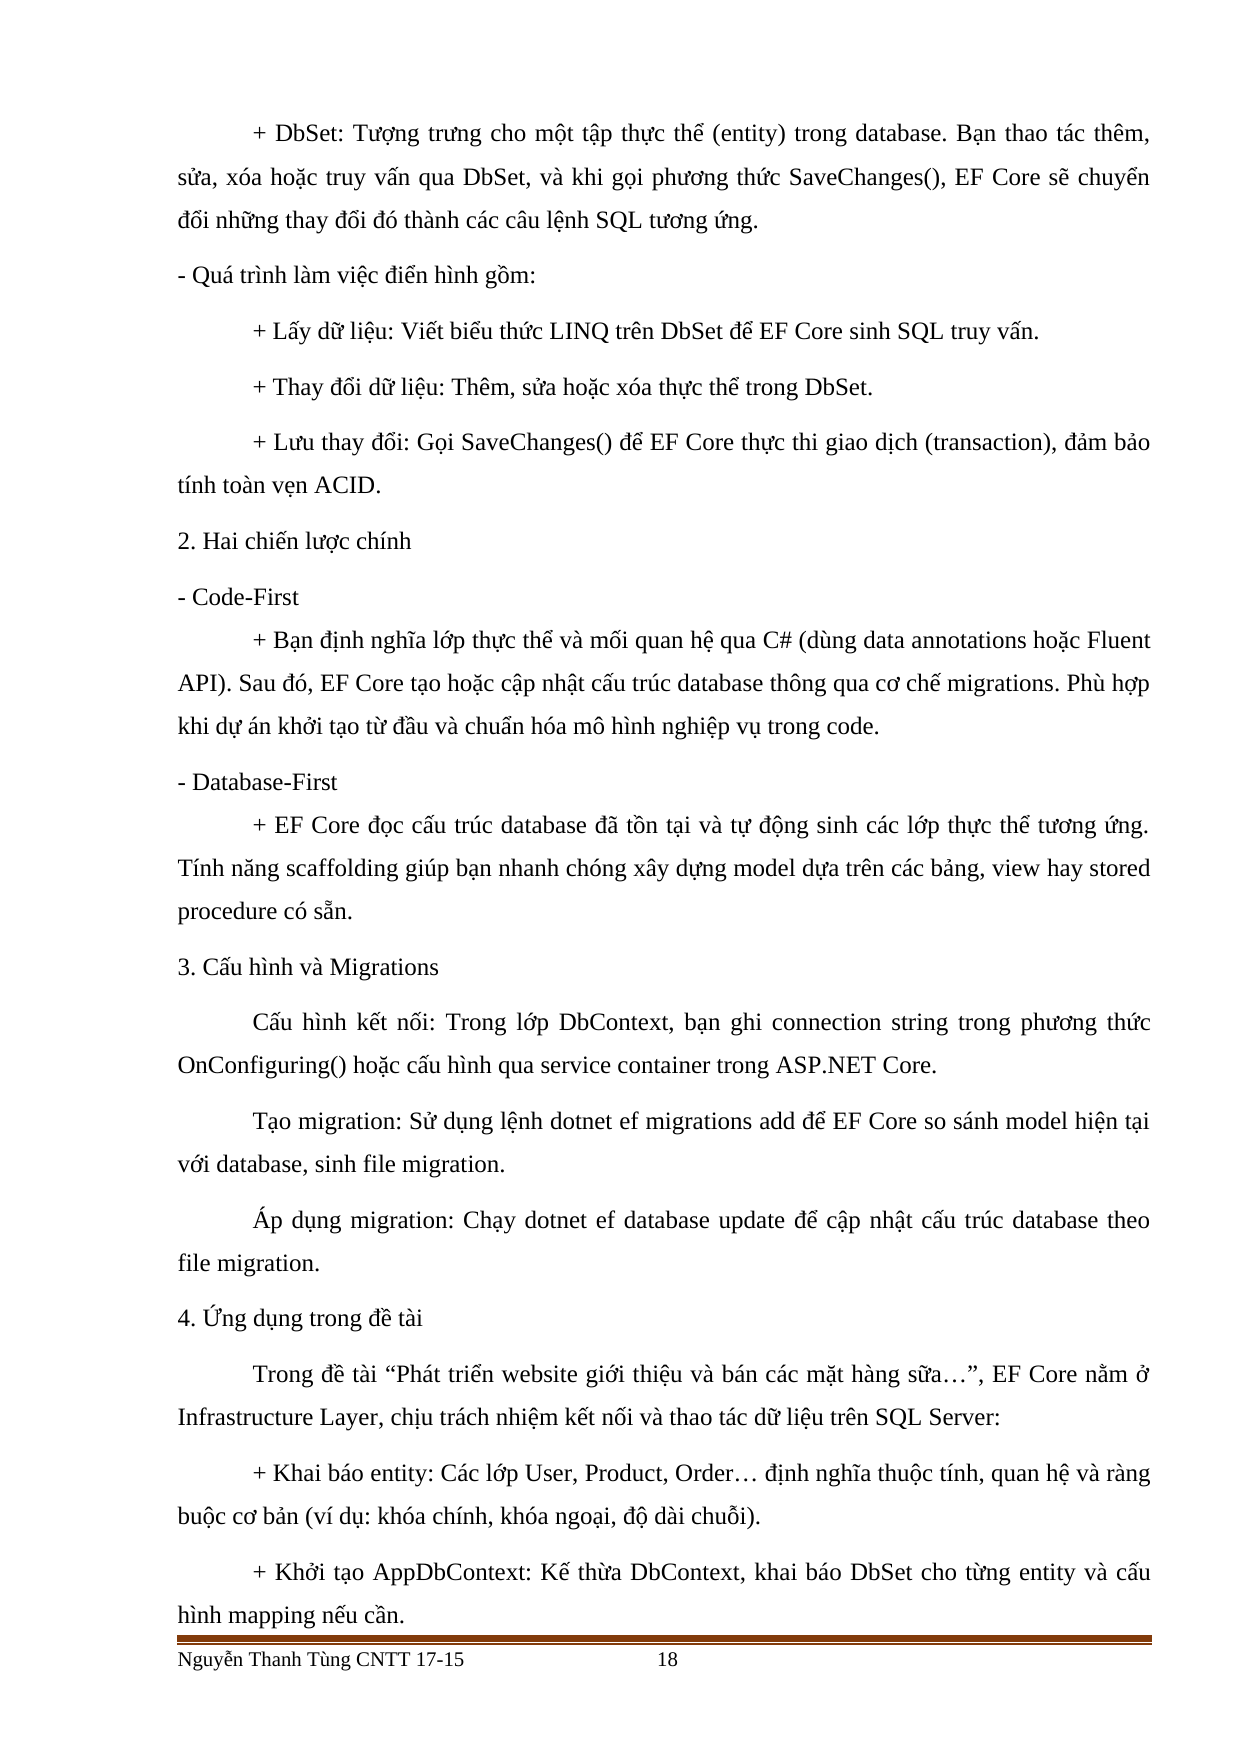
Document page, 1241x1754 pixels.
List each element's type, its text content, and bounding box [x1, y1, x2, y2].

text Trong đề tài “Phát triển website giới thiệu và bán các mặt hàng sữa…”, EF Core nằm ở Infrastructure Layer, chịu trách nhiệm kết nối và thao tác dữ liệu trên SQL Server: [177, 1359, 1152, 1431]
text + DbSet: Tượng trưng cho một tập thực thể (entity) trong database. Bạn thao tác thêm, sửa, xóa hoặc truy vấn qua DbSet, và khi gọi phương thức SaveChanges(), EF Core sẽ chuyển đổi những thay đổi đó thành các câu lệnh SQL tương ứng. [177, 118, 1152, 233]
text 2. Hai chiến lược chính [177, 526, 1152, 555]
text - Quá trình làm việc điển hình gồm: [177, 260, 1152, 289]
text + Khởi tạo AppDbContext: Kế thừa DbContext, khai báo DbSet cho từng entity và cấu hình mapping nếu cần. [177, 1557, 1152, 1628]
text Cấu hình kết nối: Trong lớp DbContext, bạn ghi connection string trong phương thức OnConfiguring() hoặc cấu hình qua service container trong ASP.NET Core. [177, 1007, 1152, 1079]
text 3. Cấu hình và Migrations [177, 952, 1152, 980]
text Áp dụng migration: Chạy dotnet ef database update để cập nhật cấu trúc database theo file migration. [177, 1205, 1152, 1277]
text + Thay đổi dữ liệu: Thêm, sửa hoặc xóa thực thể trong DbSet. [177, 372, 1152, 400]
text Tạo migration: Sử dụng lệnh dotnet ef migrations add để EF Core so sánh model hiện tại với database, sinh file migration. [177, 1106, 1152, 1178]
text + Khai báo entity: Các lớp User, Product, Order… định nghĩa thuộc tính, quan hệ và ràng buộc cơ bản (ví dụ: khóa chính, khóa ngoại, độ dài chuỗi). [177, 1458, 1152, 1530]
text + Lấy dữ liệu: Viết biểu thức LINQ trên DbSet để EF Core sinh SQL truy vấn. [177, 316, 1152, 345]
text 4. Ứng dụng trong đề tài [177, 1303, 1152, 1332]
text + Lưu thay đổi: Gọi SaveChanges() để EF Core thực thi giao dịch (transaction), đảm bảo tính toàn vẹn ACID. [177, 427, 1152, 499]
text - Database-First + EF Core đọc cấu trúc database đã tồn tại và tự động sinh các lớp thực thể tương ứng. Tính năng scaffolding giúp bạn nhanh chóng xây dựng model dựa trên các bảng, view hay stored procedure có sẵn. [177, 767, 1152, 925]
text - Code-First + Bạn định nghĩa lớp thực thể và mối quan hệ qua C# (dùng data annotations hoặc Fluent API). Sau đó, EF Core tạo hoặc cập nhật cấu trúc database thông qua cơ chế migrations. Phù hợp khi dự án khởi tạo từ đầu và chuẩn hóa mô hình nghiệp vụ trong code. [177, 582, 1152, 740]
